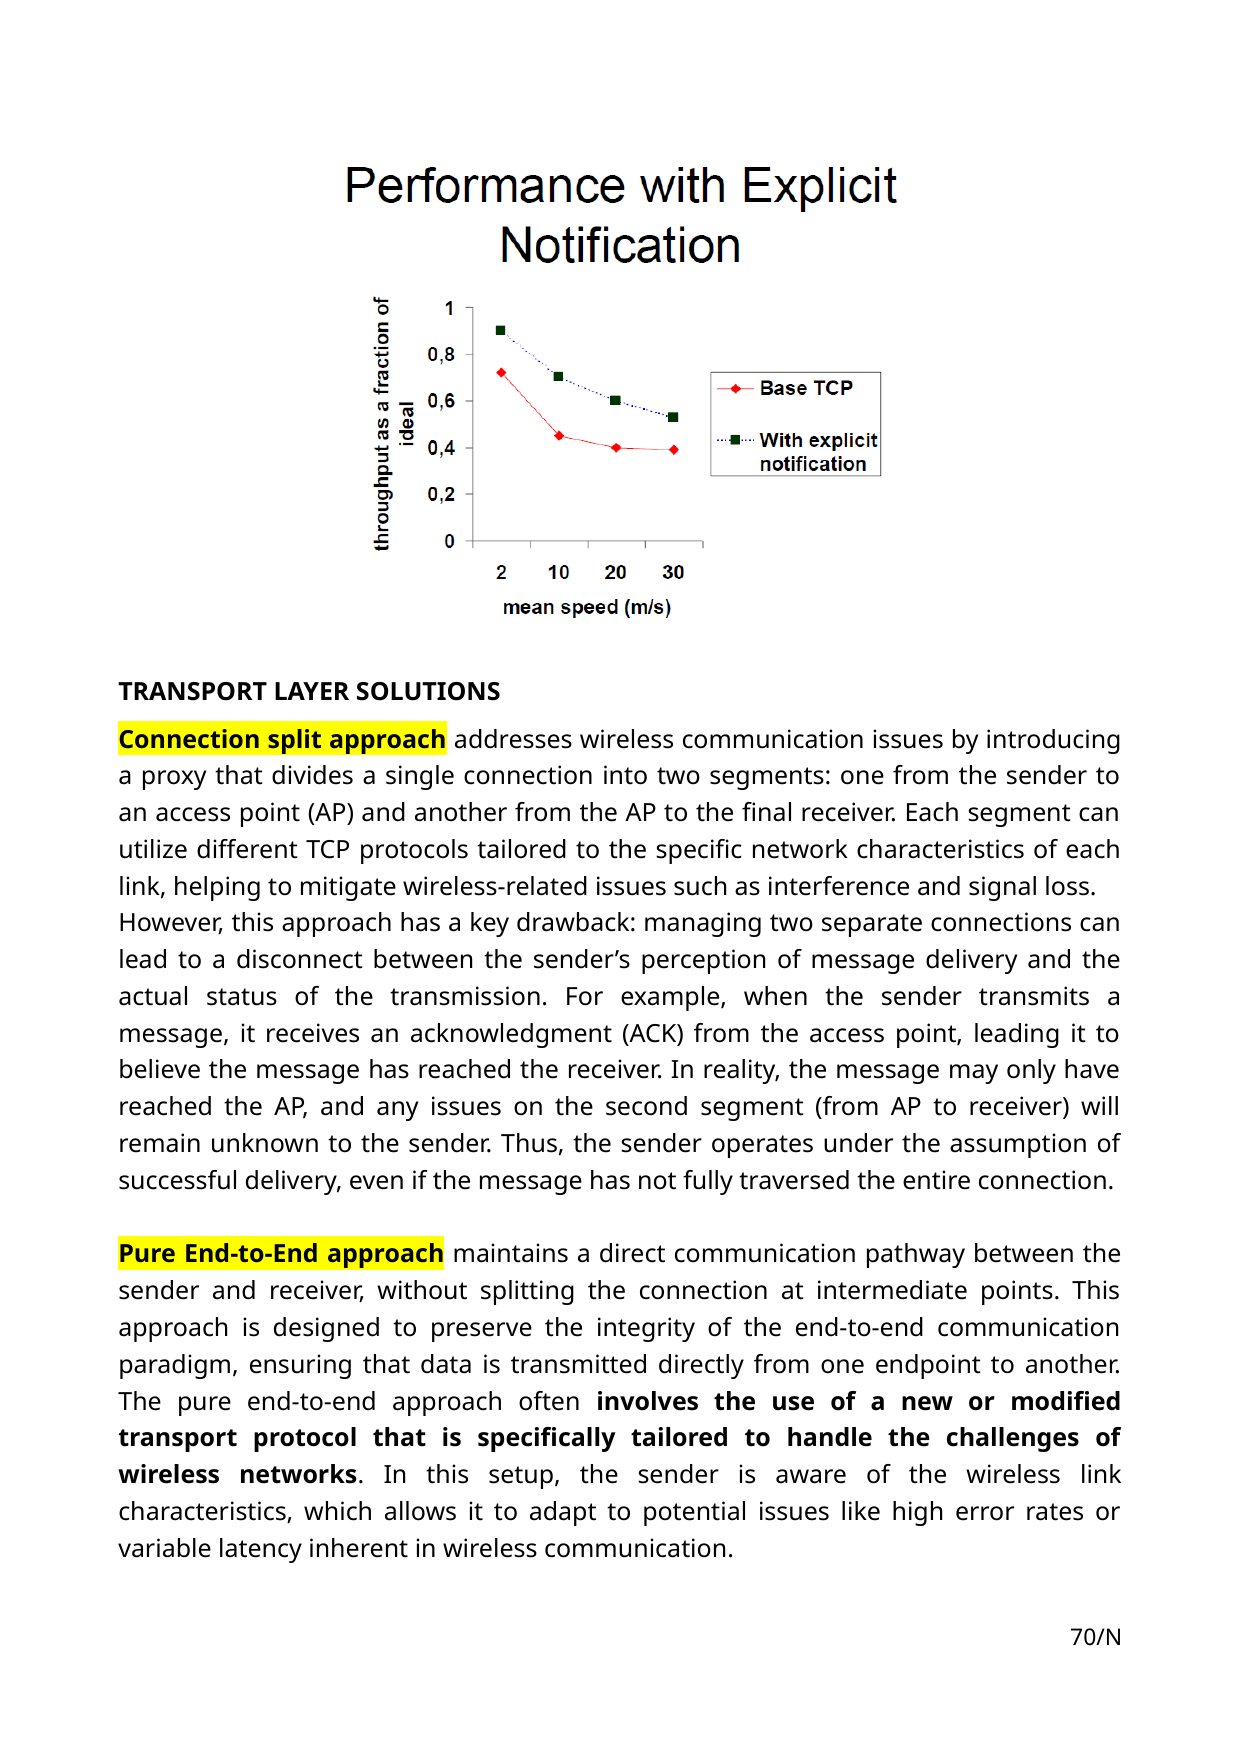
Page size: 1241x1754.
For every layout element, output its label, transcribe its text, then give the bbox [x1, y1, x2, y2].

picture [315, 147, 925, 636]
text However, this approach has a key drawback: managing two separate connections can lead to a disconnect between the sender’s perception of message delivery and the actual status of the transmission. For example, when the sender transmits a message, it receives an acknowledgment (ACK) from the access point, leading it to believe the message has reached the receiver. In reality, the message may only have reached the AP, and any issues on the second segment (from AP to receiver) will remain unknown to the sender. Thus, the sender operates under the assumption of successful delivery, even if the message has not fully traversed the entire connection. [118, 905, 1122, 1197]
text Pure End-to-End approach maintains a direct communication pathway between the sender and receiver, without splitting the connection at intermediate points. This approach is designed to preserve the integrity of the end-to-end communication paradigm, ensuring that data is transmitted directly from one endpoint to another. The pure end-to-end approach often involves the use of a new or modified transport protocol that is specifically tailored to handle the challenges of wireless networks. In this setup, the sender is aware of the wireless link characteristics, which allows it to adapt to potential issues like high error rates or variable latency inherent in wireless communication. [118, 1236, 1122, 1564]
text Connection split approach addresses wireless communication issues by introducing a proxy that divides a single connection into two segments: one from the sender to an access point (AP) and another from the AP to the final receiver. Each segment can utilize different TCP protocols tailored to the specific network characteristics of each link, helping to mitigate wireless-related issues such as interference and signal loss. [118, 721, 1122, 902]
text TRANSPORT LAYER SOLUTIONS [118, 674, 1122, 708]
